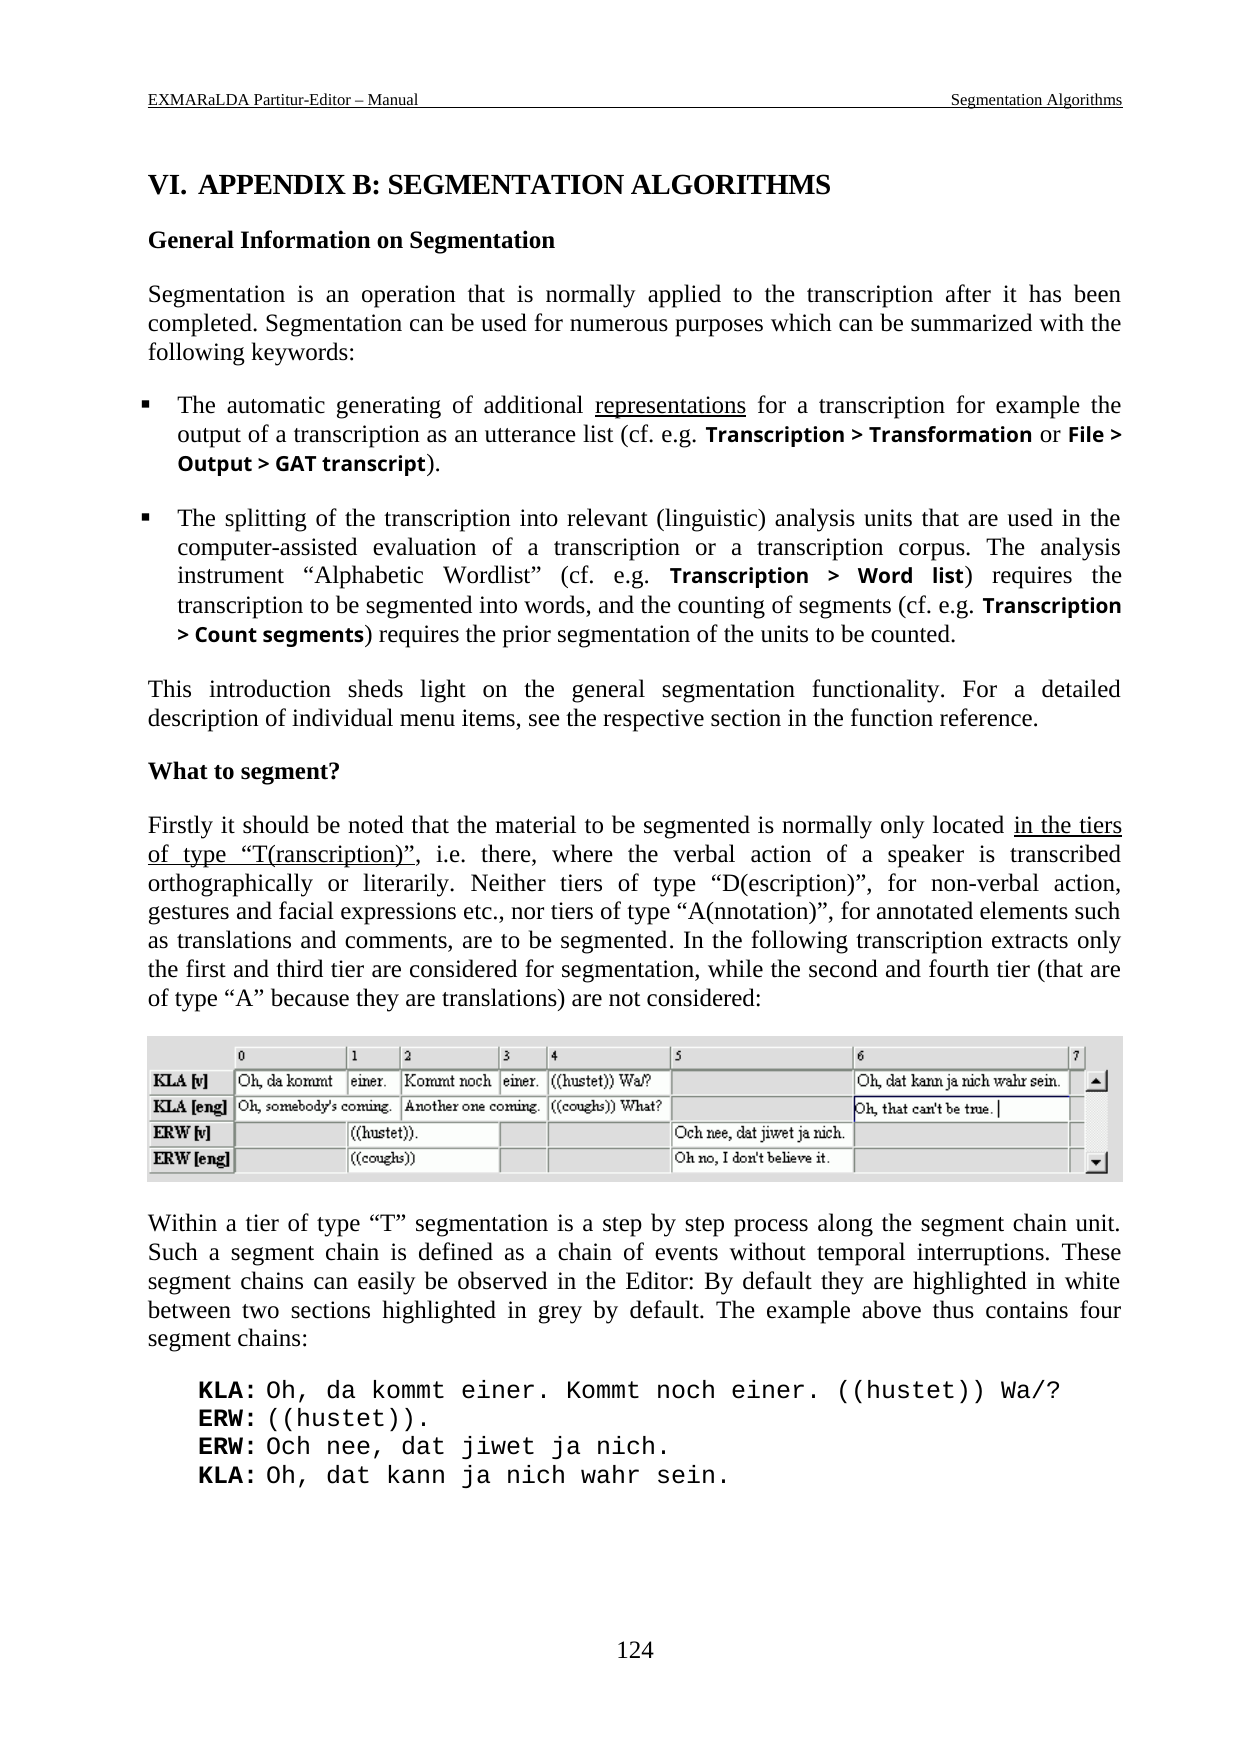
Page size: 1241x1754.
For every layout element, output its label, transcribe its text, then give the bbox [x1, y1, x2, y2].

subtitle APPENDIX B: SEGMENTATION ALGORITHMS [148, 167, 1181, 200]
text ERW: ((hustet)). [198, 1406, 1122, 1434]
text KLA: Oh, da kommt einer. Kommt noch einer. ((hustet)) Wa/? [198, 1377, 1122, 1406]
text The splitting of the transcription into relevant (linguistic) analysis units that are used in the computer-assisted evaluation of a transcription or a transcription corpus. The analysis instrument “Alphabetic Wordlist” (cf. e.g. Transcription > Word list) requires the transcription to be segmented into words, and the counting of segments (cf. e.g. Transcription > Count segments) requires the prior segmentation of the units to be counted. [139, 503, 1122, 649]
text Segmentation is an operation that is normally applied to the transcription after it has been completed. Segmentation can be used for numerous purposes which can be summarized with the following keywords: [148, 279, 1122, 365]
text KLA: Oh, dat kann ja nich wahr sein. [198, 1462, 1122, 1491]
text The automatic generating of additional representations for a transcription for example the output of a transcription as an utterance list (cf. e.g. Transcription > Transformation or File > Output > GAT transcript). [139, 390, 1122, 478]
subtitle What to segment? [148, 756, 1122, 785]
subtitle General Information on Segmentation [148, 225, 1122, 254]
text Firstly it should be noted that the material to be segmented is normally only located in the tiers of type “T(ranscription)”, i.e. there, where the verbal action of a speaker is transcribed orthographically or literarily. Neither tiers of type “D(escription)”, for non-verbal action, gestures and facial expressions etc., nor tiers of type “A(nnotation)”, for annotated elements such as translations and comments, are to be segmented. In the following transcription extracts only the first and third tier are considered for segmentation, while the second and fourth tier (that are of type “A” because they are translations) are not considered: [148, 810, 1122, 1011]
picture [147, 1036, 1123, 1182]
text This introduction sheds light on the general segmentation functionality. For a detailed description of individual menu items, see the respective section in the function reference. [148, 674, 1122, 731]
text Within a tier of type “T” segmentation is a step by step process along the segment chain unit. Such a segment chain is defined as a chain of events without temporal interruptions. These segment chains can easily be observed in the Editor: By default they are highlighted in white between two sections highlighted in grey by default. The example above thus contains four segment chains: [148, 1208, 1122, 1352]
text ERW: Och nee, dat jiwet ja nich. [198, 1434, 1122, 1462]
